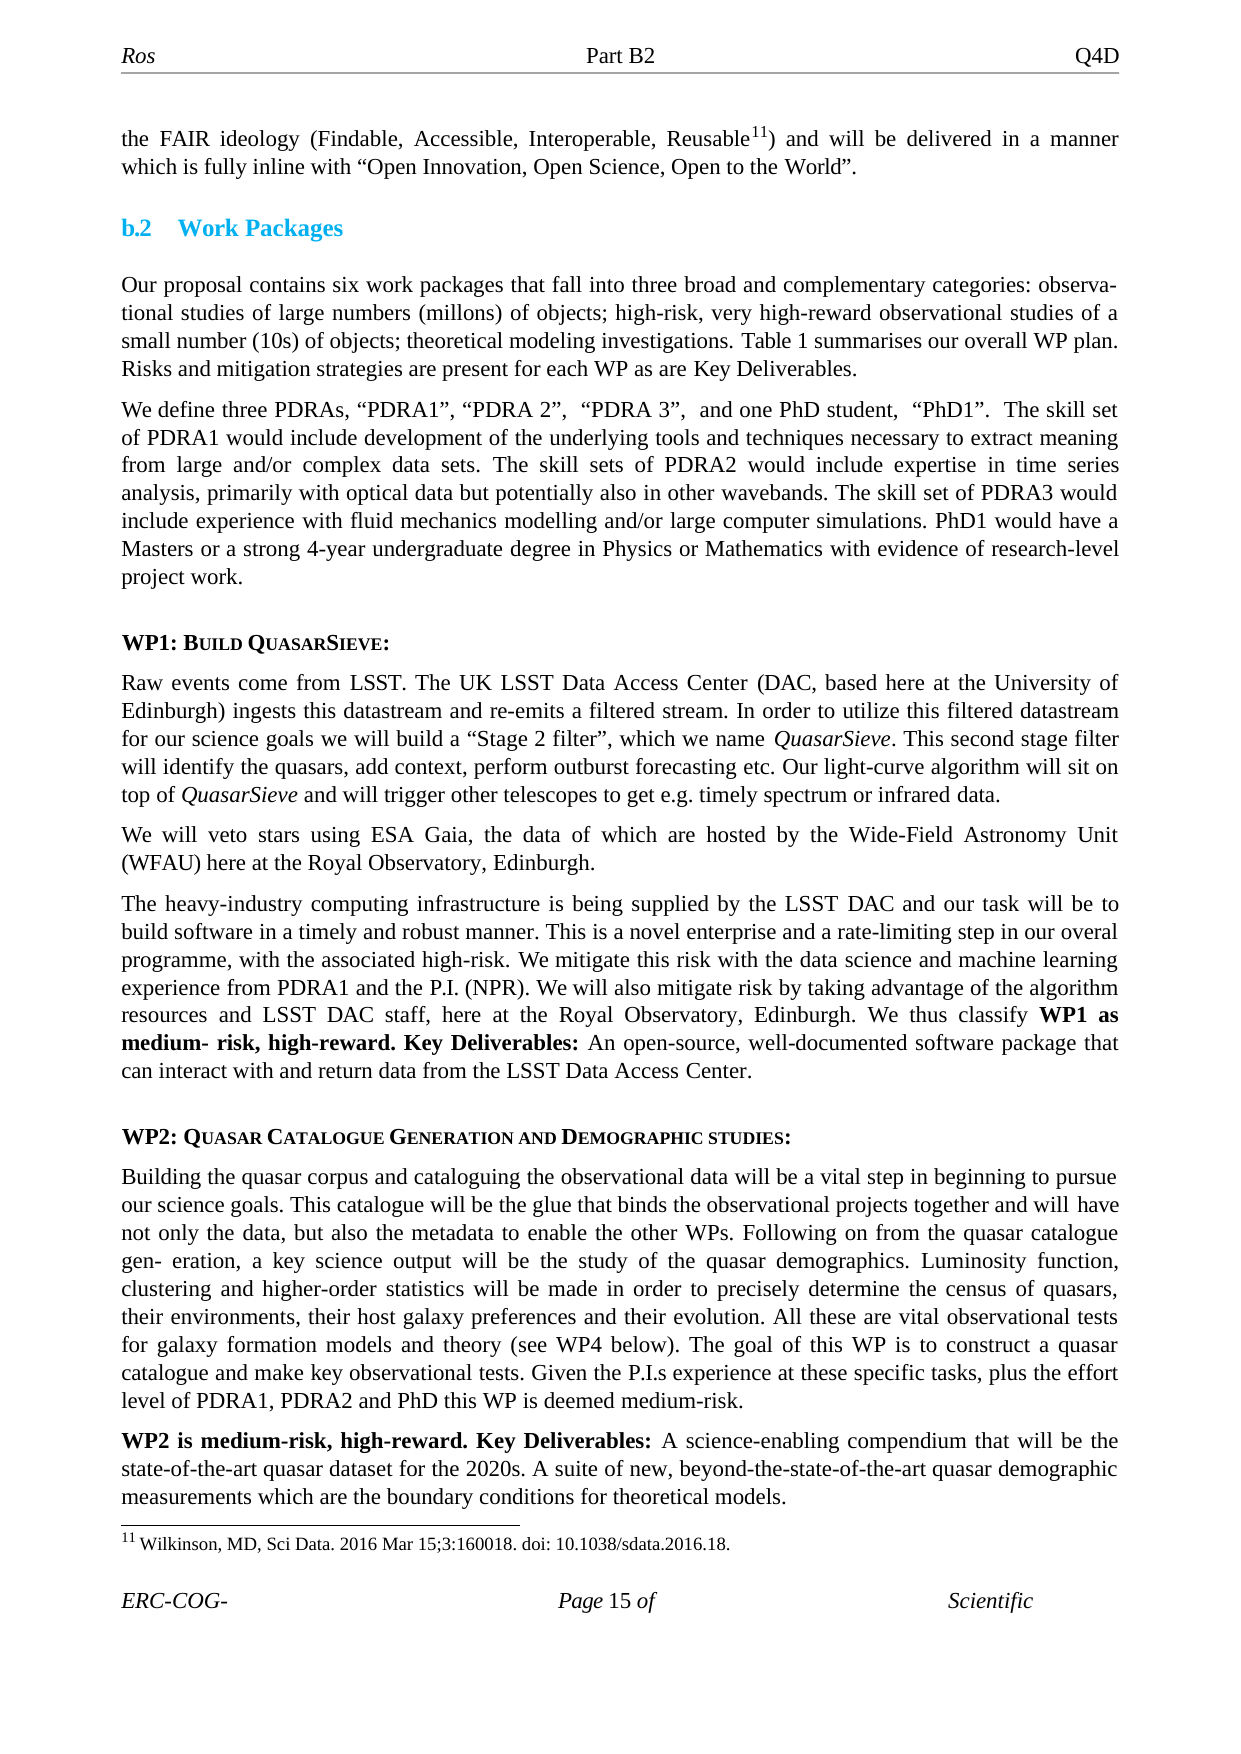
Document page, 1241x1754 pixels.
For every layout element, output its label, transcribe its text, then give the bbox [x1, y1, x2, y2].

text WP2: QUASAR CATALOGUE GENERATION AND DEMOGRAPHIC STUDIES: [122, 1123, 1142, 1149]
text Building the quasar corpus and cataloguing the observational data will be a vital step in beginning to pursue our science goals. This catalogue will be the glue that binds the observational projects together and will have not only the data, but also the metadata to enable the other WPs. Following on from the quasar catalogue gen- eration, a key science output will be the study of the quasar demographics. Luminosity function, clustering and higher-order statistics will be made in order to precisely determine the census of quasars, their environments, their host galaxy preferences and their evolution. All these are vital observational tests for galaxy formation models and theory (see WP4 below). The goal of this WP is to construct a quasar catalogue and make key observational tests. Given the P.I.s experience at these specific tasks, plus the effort level of PDRA1, PDRA2 and PhD this WP is deemed medium-risk. [121, 1163, 1119, 1413]
text Our proposal contains six work packages that fall into three broad and complementary categories: observa- tional studies of large numbers (millons) of objects; high-risk, very high-reward observational studies of a small number (10s) of objects; theoretical modeling investigations. Table 1 summarises our overall WP plan. Risks and mitigation strategies are present for each WP as are Key Deliverables. [121, 271, 1119, 382]
text We will veto stars using ESA Gaia, the data of which are hosted by the Wide-Field Astronomy Unit (WFAU) here at the Royal Observatory, Edinburgh. [121, 821, 1119, 876]
text 11 Wilkinson, MD, Sci Data. 2016 Mar 15;3:160018. doi: 10.1038/sdata.2016.18. [121, 1511, 1142, 1555]
text We define three PDRAs, “PDRA1”, “PDRA 2”, “PDRA 3”, and one PhD student, “PhD1”. The skill set of PDRA1 would include development of the underlying tools and techniques necessary to extract meaning from large and/or complex data sets. The skill sets of PDRA2 would include expertise in time series analysis, primarily with optical data but potentially also in other wavebands. The skill set of PDRA3 would include experience with fluid mechanics modelling and/or large computer simulations. PhD1 would have a Masters or a strong 4-year undergraduate degree in Physics or Mathematics with evidence of research-level project work. [121, 396, 1119, 589]
text Raw events come from LSST. The UK LSST Data Access Center (DAC, based here at the University of Edinburgh) ingests this datastream and re-emits a filtered stream. In order to utilize this filtered datastream for our science goals we will build a “Stage 2 filter”, which we name QuasarSieve. This second stage filter will identify the quasars, add context, perform outburst forecasting etc. Our light-curve algorithm will sit on top of QuasarSieve and will trigger other telescopes to get e.g. timely spectrum or infrared data. [121, 669, 1119, 807]
text The heavy-industry computing infrastructure is being supplied by the LSST DAC and our task will be to build software in a timely and robust manner. This is a novel enterprise and a rate-limiting step in our overal programme, with the associated high-risk. We mitigate this risk with the data science and machine learning experience from PDRA1 and the P.I. (NPR). We will also mitigate risk by taking advantage of the algorithm resources and LSST DAC staff, here at the Royal Observatory, Edinburgh. We thus classify WP1 as medium- risk, high-reward. Key Deliverables: An open-source, well-documented software package that can interact with and return data from the LSST Data Access Center. [121, 890, 1119, 1084]
text WP1: BUILD QUASARSIEVE: [122, 629, 1142, 655]
text the FAIR ideology (Findable, Accessible, Interoperable, Reusable11) and will be delivered in a manner which is fully inline with “Open Innovation, Open Science, Open to the World”. [121, 122, 1119, 180]
text WP2 is medium-risk, high-reward. Key Deliverables: A science-enabling compendium that will be the state-of-the-art quasar dataset for the 2020s. A suite of new, beyond-the-state-of-the-art quasar demographic measurements which are the boundary conditions for theoretical models. [121, 1427, 1119, 1510]
subtitle Work Packages [121, 213, 1142, 242]
